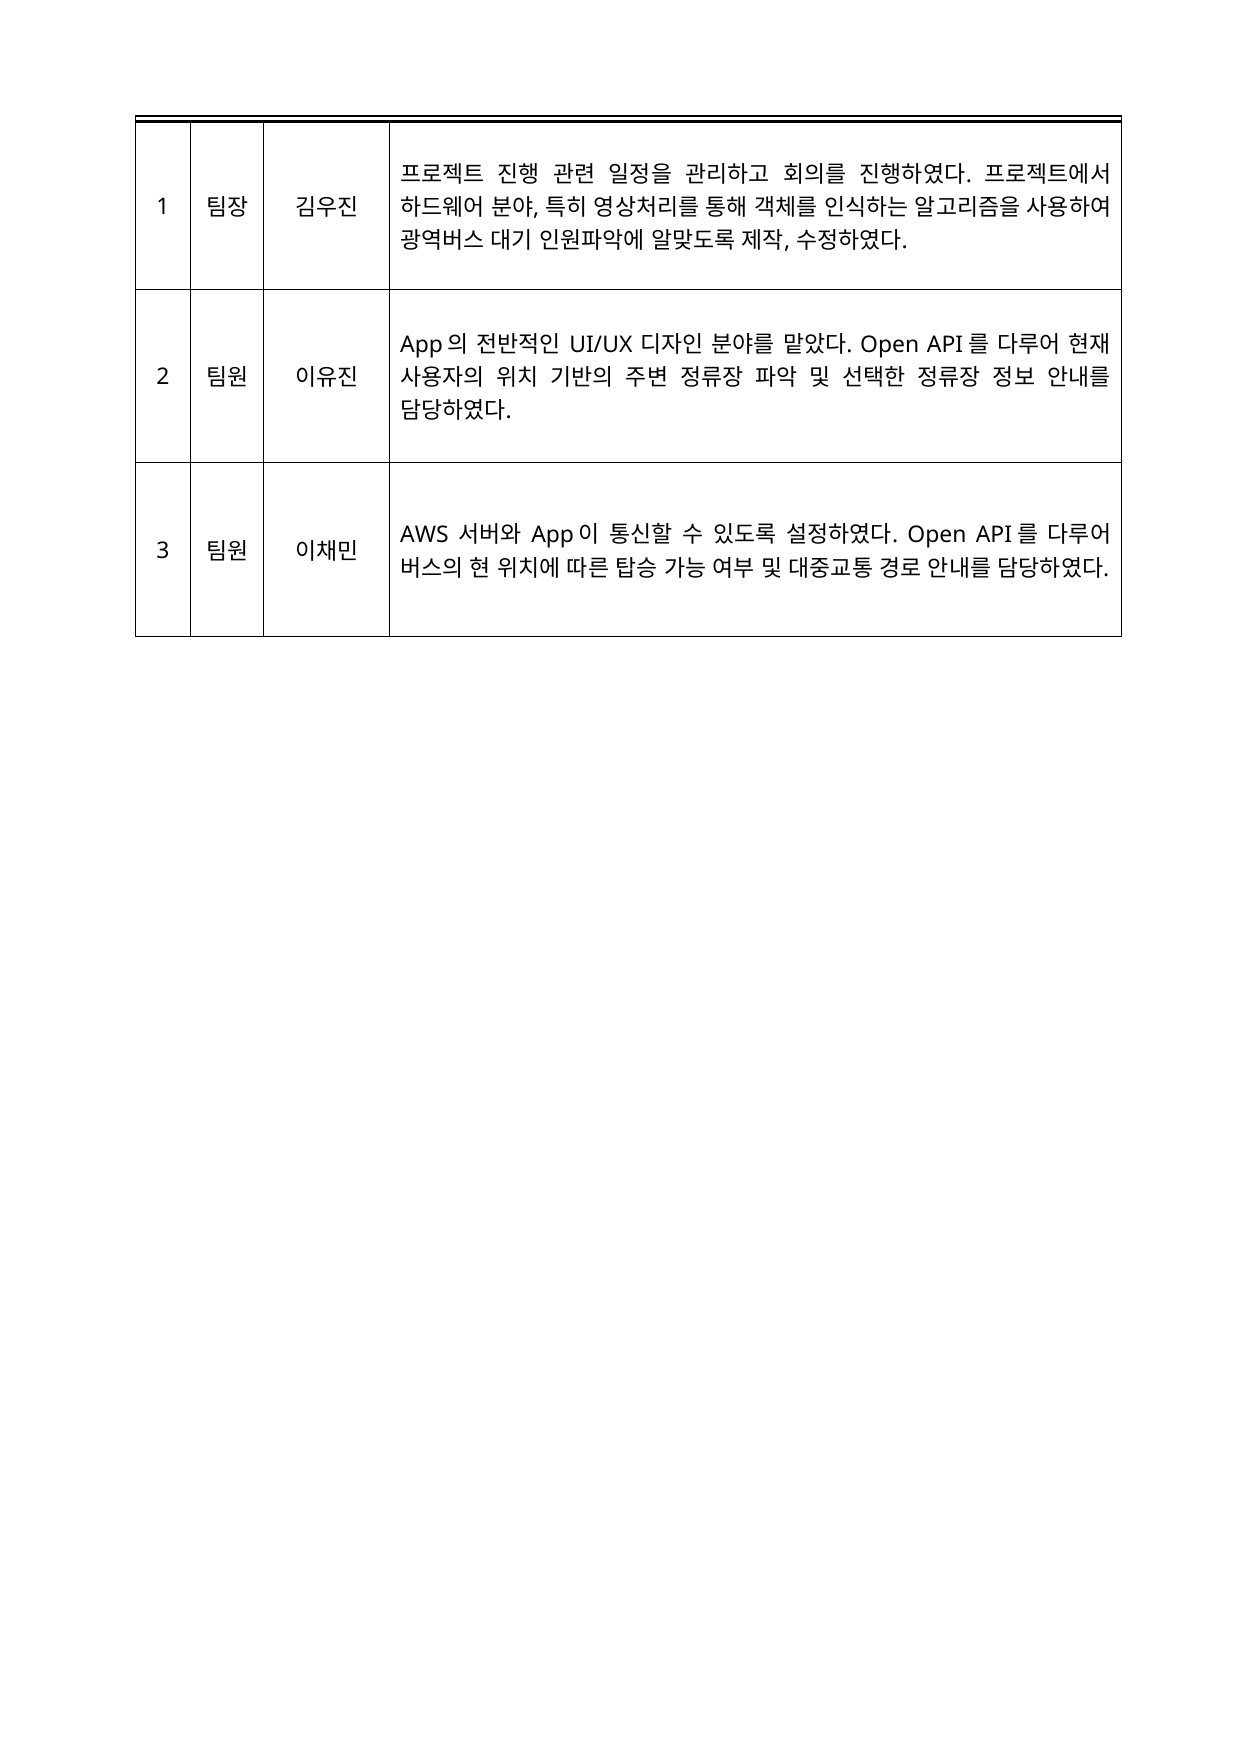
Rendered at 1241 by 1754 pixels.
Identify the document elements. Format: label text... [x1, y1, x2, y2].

table_cell 2 [136, 290, 190, 462]
table_cell 김우진 [264, 123, 389, 288]
table_cell 3 [136, 463, 190, 636]
table_cell 팀원 [191, 463, 263, 636]
table_cell 1 [136, 123, 190, 288]
table_cell 프로젝트 진행 관련 일정을 관리하고 회의를 진행하였다. 프로젝트에서 하드웨어 분야, 특히 영상처리를 통해 객체를 인식하는 알고리즘을 사용하여 광역버스 대기 인원파악에 알맞도록 제작, 수정하였다. [390, 123, 1121, 288]
table_cell App의 전반적인 UI/UX 디자인 분야를 맡았다. Open API를 다루어 현재 사용자의 위치 기반의 주변 정류장 파악 및 선택한 정류장 정보 안내를 담당하였다. [390, 290, 1121, 462]
table_cell 이채민 [264, 463, 389, 636]
table_cell 팀원 [191, 290, 263, 462]
table_cell 이유진 [264, 290, 389, 462]
table_cell 팀장 [191, 123, 263, 288]
table_cell AWS 서버와 App이 통신할 수 있도록 설정하였다. Open API를 다루어 버스의 현 위치에 따른 탑승 가능 여부 및 대중교통 경로 안내를 담당하였다. [390, 463, 1121, 636]
